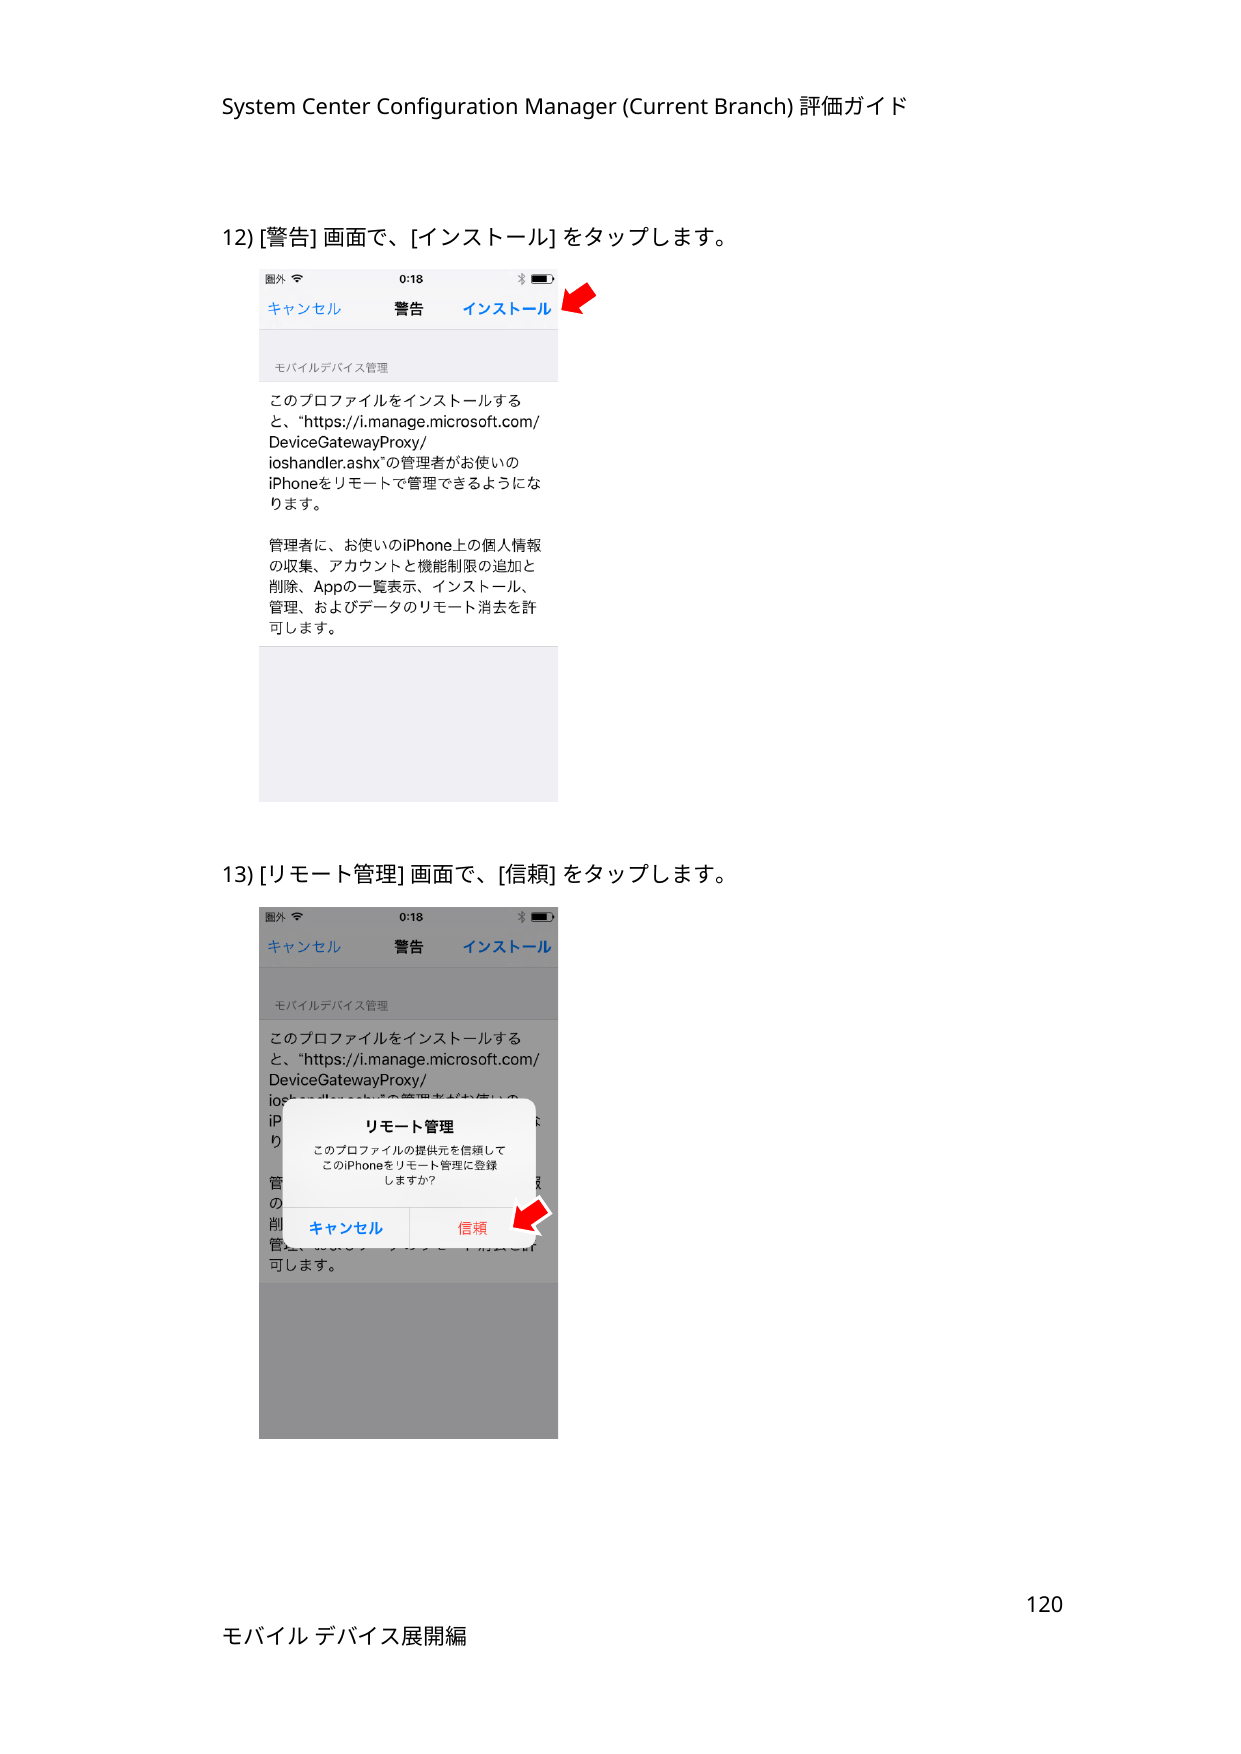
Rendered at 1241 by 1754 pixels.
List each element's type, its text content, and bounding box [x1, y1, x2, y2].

list [警告] 画面で、[インストール] をタップします。 [222, 217, 1063, 254]
picture [259, 269, 559, 802]
list [リモート管理] 画面で、[信頼] をタップします。 [222, 854, 1063, 892]
picture [259, 907, 559, 1439]
